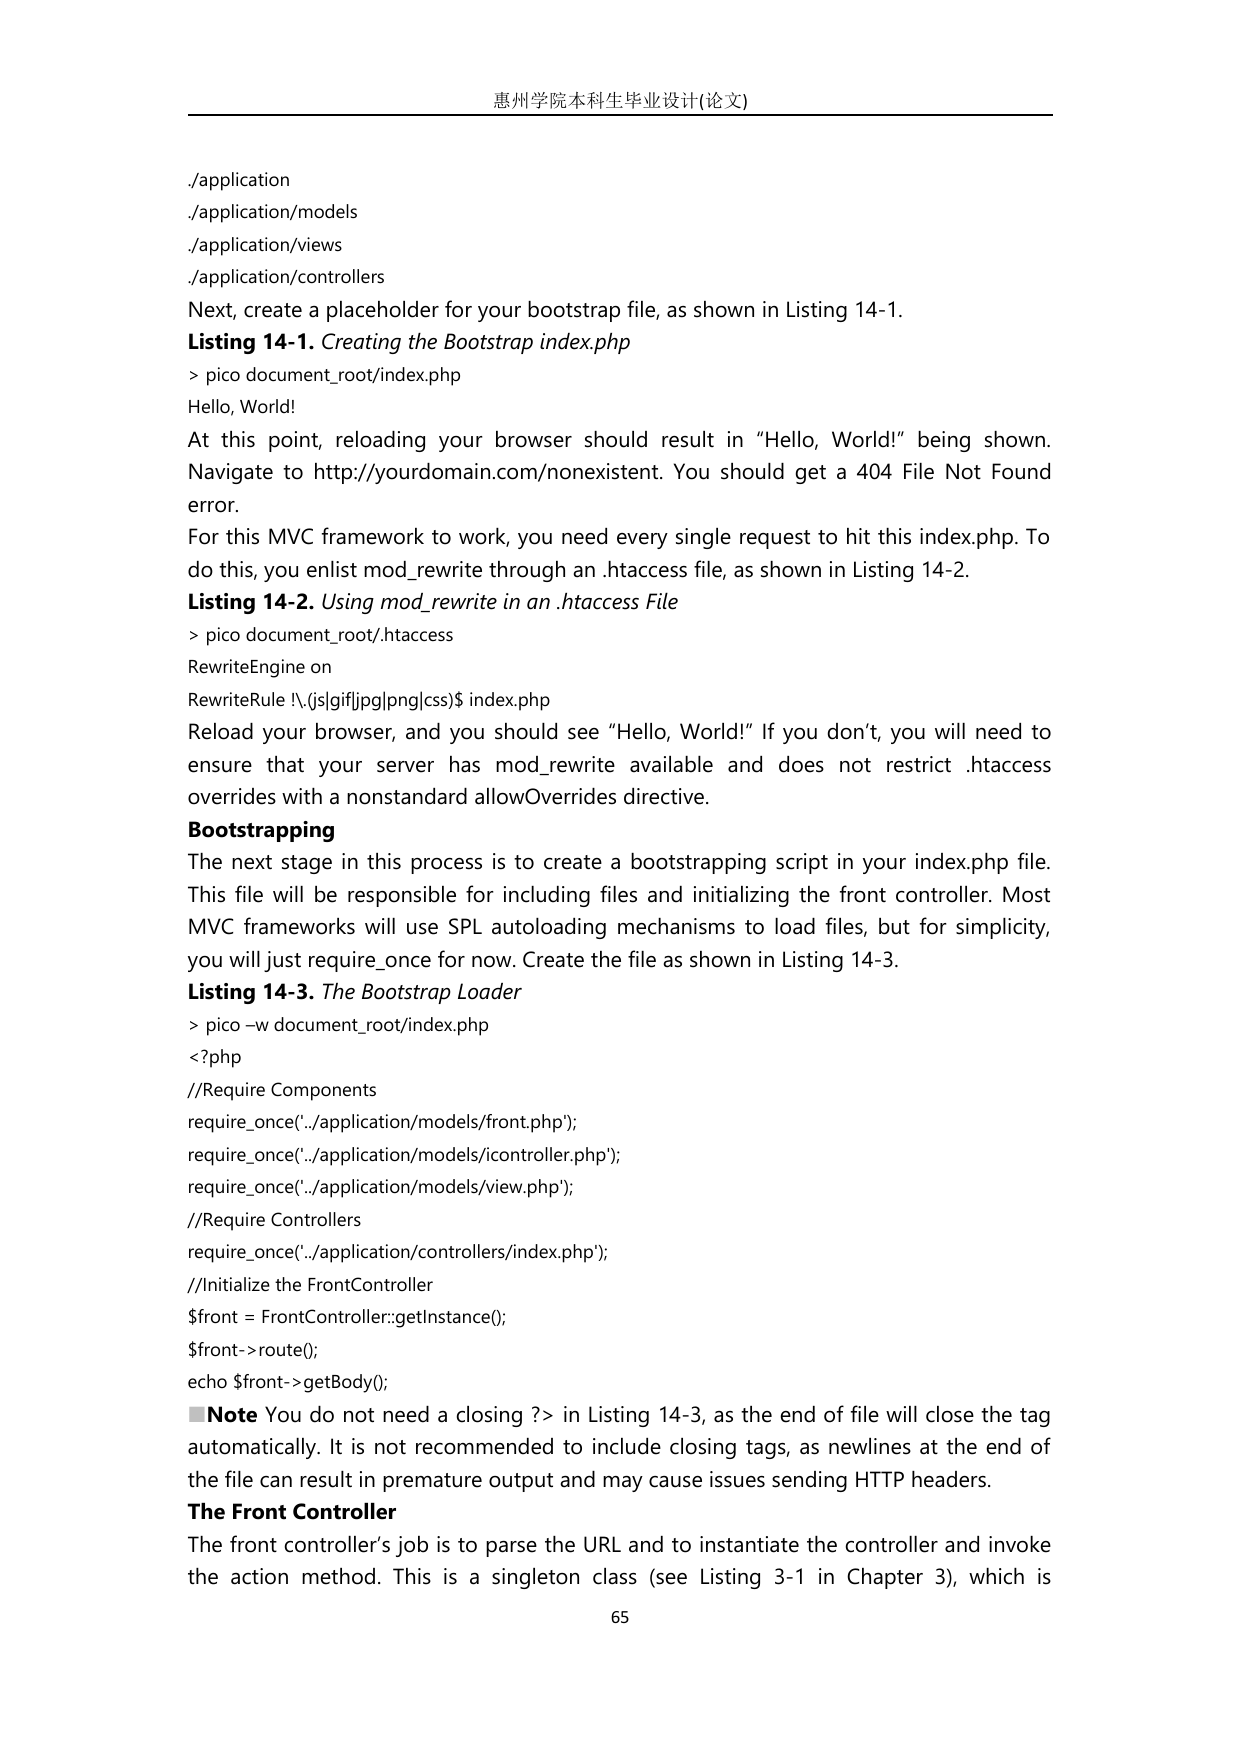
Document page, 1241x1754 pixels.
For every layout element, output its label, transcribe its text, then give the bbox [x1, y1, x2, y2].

text > pico document_root/index.php [187, 357, 1053, 389]
text The Front Controller [187, 1494, 1053, 1527]
text //Require Controllers [187, 1202, 1053, 1234]
text ./application/models [187, 194, 1053, 227]
text require_once('../application/models/icontroller.php'); [187, 1137, 1053, 1169]
text require_once('../application/controllers/index.php'); [187, 1234, 1053, 1267]
text For this MVC framework to work, you need every single request to hit this index.php. To do this, you enlist mod_rewrite through an .htaccess file, as shown in Listing 14-2. [187, 519, 1053, 584]
text Listing 14-1. Creating the Bootstrap index.php [187, 324, 1053, 357]
text //Require Components [187, 1072, 1053, 1104]
text $front = FrontController::getInstance(); [187, 1299, 1053, 1332]
text Next, create a placeholder for your bootstrap file, as shown in Listing 14-1. [187, 292, 1053, 324]
text Hello, World! [187, 389, 1053, 422]
text Bootstrapping [187, 812, 1053, 844]
text require_once('../application/models/front.php'); [187, 1104, 1053, 1137]
text The next stage in this process is to create a bootstrapping script in your index.php file. This file will be responsible for including files and initializing the front controller. Most MVC frameworks will use SPL autoloading mechanisms to load files, but for simplicity, you will just require_once for now. Create the file as shown in Listing 14-3. [187, 844, 1053, 974]
text require_once('../application/models/view.php'); [187, 1169, 1053, 1202]
text Reload your browser, and you should see “Hello, World!” If you don’t, you will need to ensure that your server has mod_rewrite available and does not restrict .htaccess overrides with a nonstandard allowOverrides directive. [187, 714, 1053, 812]
text $front->route(); [187, 1332, 1053, 1364]
text At this point, reloading your browser should result in “Hello, World!” being shown. Navigate to http://yourdomain.com/nonexistent. You should get a 404 File Not Found error. [187, 422, 1053, 519]
text echo $front->getBody(); [187, 1364, 1053, 1397]
text > pico document_root/.htaccess [187, 617, 1053, 649]
text Listing 14-2. Using mod_rewrite in an .htaccess File [187, 584, 1053, 617]
text ./application/controllers [187, 259, 1053, 292]
text //Initialize the FrontController [187, 1267, 1053, 1299]
text ■Note You do not need a closing ?> in Listing 14-3, as the end of file will close the tag automatically. It is not recommended to include closing tags, as newlines at the end of the file can result in premature output and may cause issues sending HTTP headers. [187, 1397, 1053, 1494]
text RewriteEngine on [187, 649, 1053, 682]
text Listing 14-3. The Bootstrap Loader [187, 974, 1053, 1007]
text ./application [187, 162, 1053, 194]
text RewriteRule !\.(js|gif|jpg|png|css)$ index.php [187, 682, 1053, 714]
text <?php [187, 1039, 1053, 1072]
text > pico –w document_root/index.php [187, 1007, 1053, 1039]
text ./application/views [187, 227, 1053, 259]
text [187, 1527, 1053, 1592]
